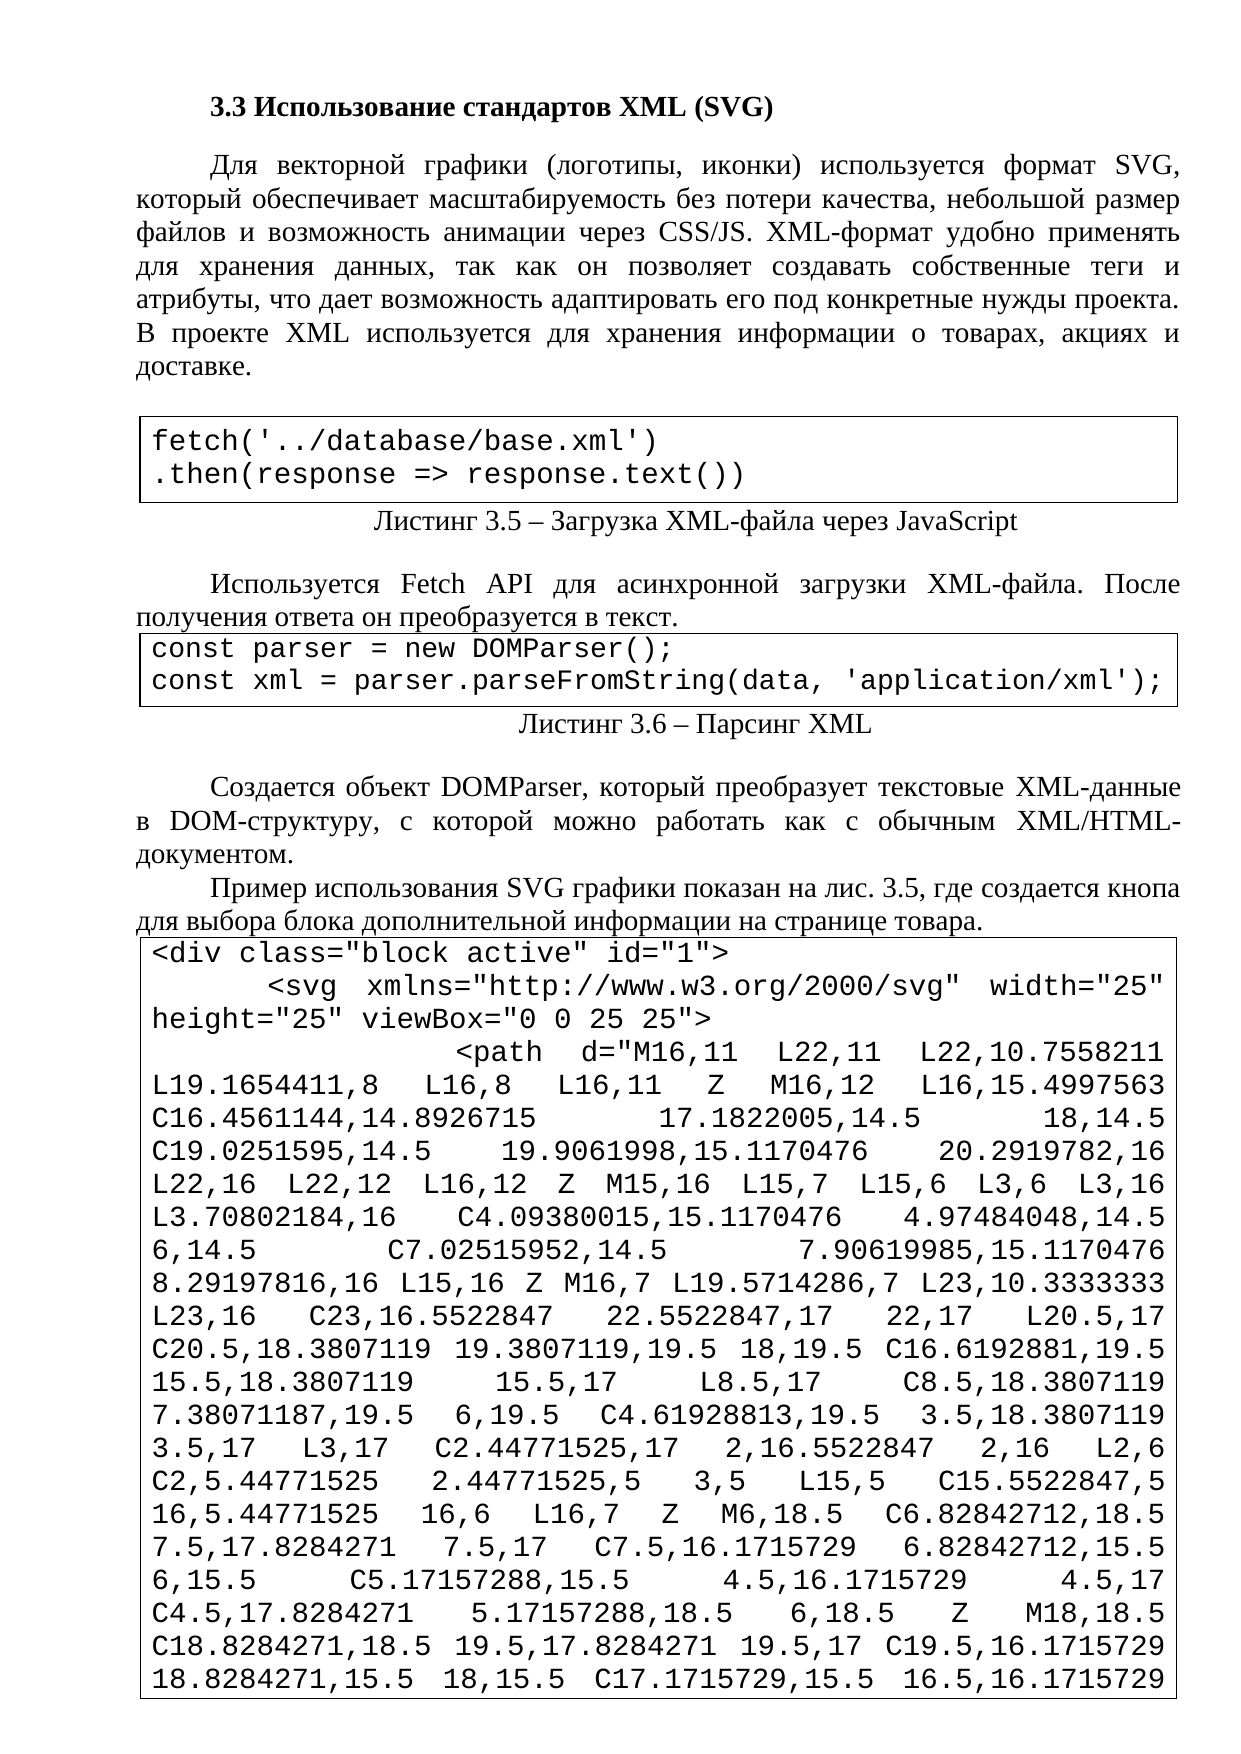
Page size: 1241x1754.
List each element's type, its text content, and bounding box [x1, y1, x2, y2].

table_header fetch('../database/base.xml') .then(response => response.text()) [141, 417, 1177, 502]
text Для векторной графики (логотипы, иконки) используется формат SVG, который обеспечивает масштабируемость без потери качества, небольшой размер файлов и возможность анимации через CSS/JS. XML-формат удобно применять для хранения данных, так как он позволяет создавать собственные теги и атрибуты, что дает возможность адаптировать его под конкретные нужды проекта. В проекте XML используется для хранения информации о товарах, акциях и доставке. [136, 147, 1181, 382]
text Пример использования SVG графики показан на лис. 3.5, где создается кнопа для выбора блока дополнительной информации на странице товара. [136, 870, 1181, 937]
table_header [141, 938, 1176, 1698]
table_header const parser = new DOMParser(); const xml = parser.parseFromString(data, 'application/xml'); [141, 634, 1177, 706]
text Создается объект DOMParser, который преобразует текстовые XML-данные в DOM-структуру, с которой можно работать как с обычным XML/HTML-документом. [136, 769, 1181, 870]
text 3.3 Использование стандартов XML (SVG) [136, 89, 1181, 122]
text Используется Fetch API для асинхронной загрузки XML-файла. После получения ответа он преобразуется в текст. [136, 566, 1181, 633]
text Листинг 3.6 – Парсинг XML [136, 707, 1181, 740]
text Листинг 3.5 – Загрузка XML-файла через JavaScript [136, 503, 1181, 537]
